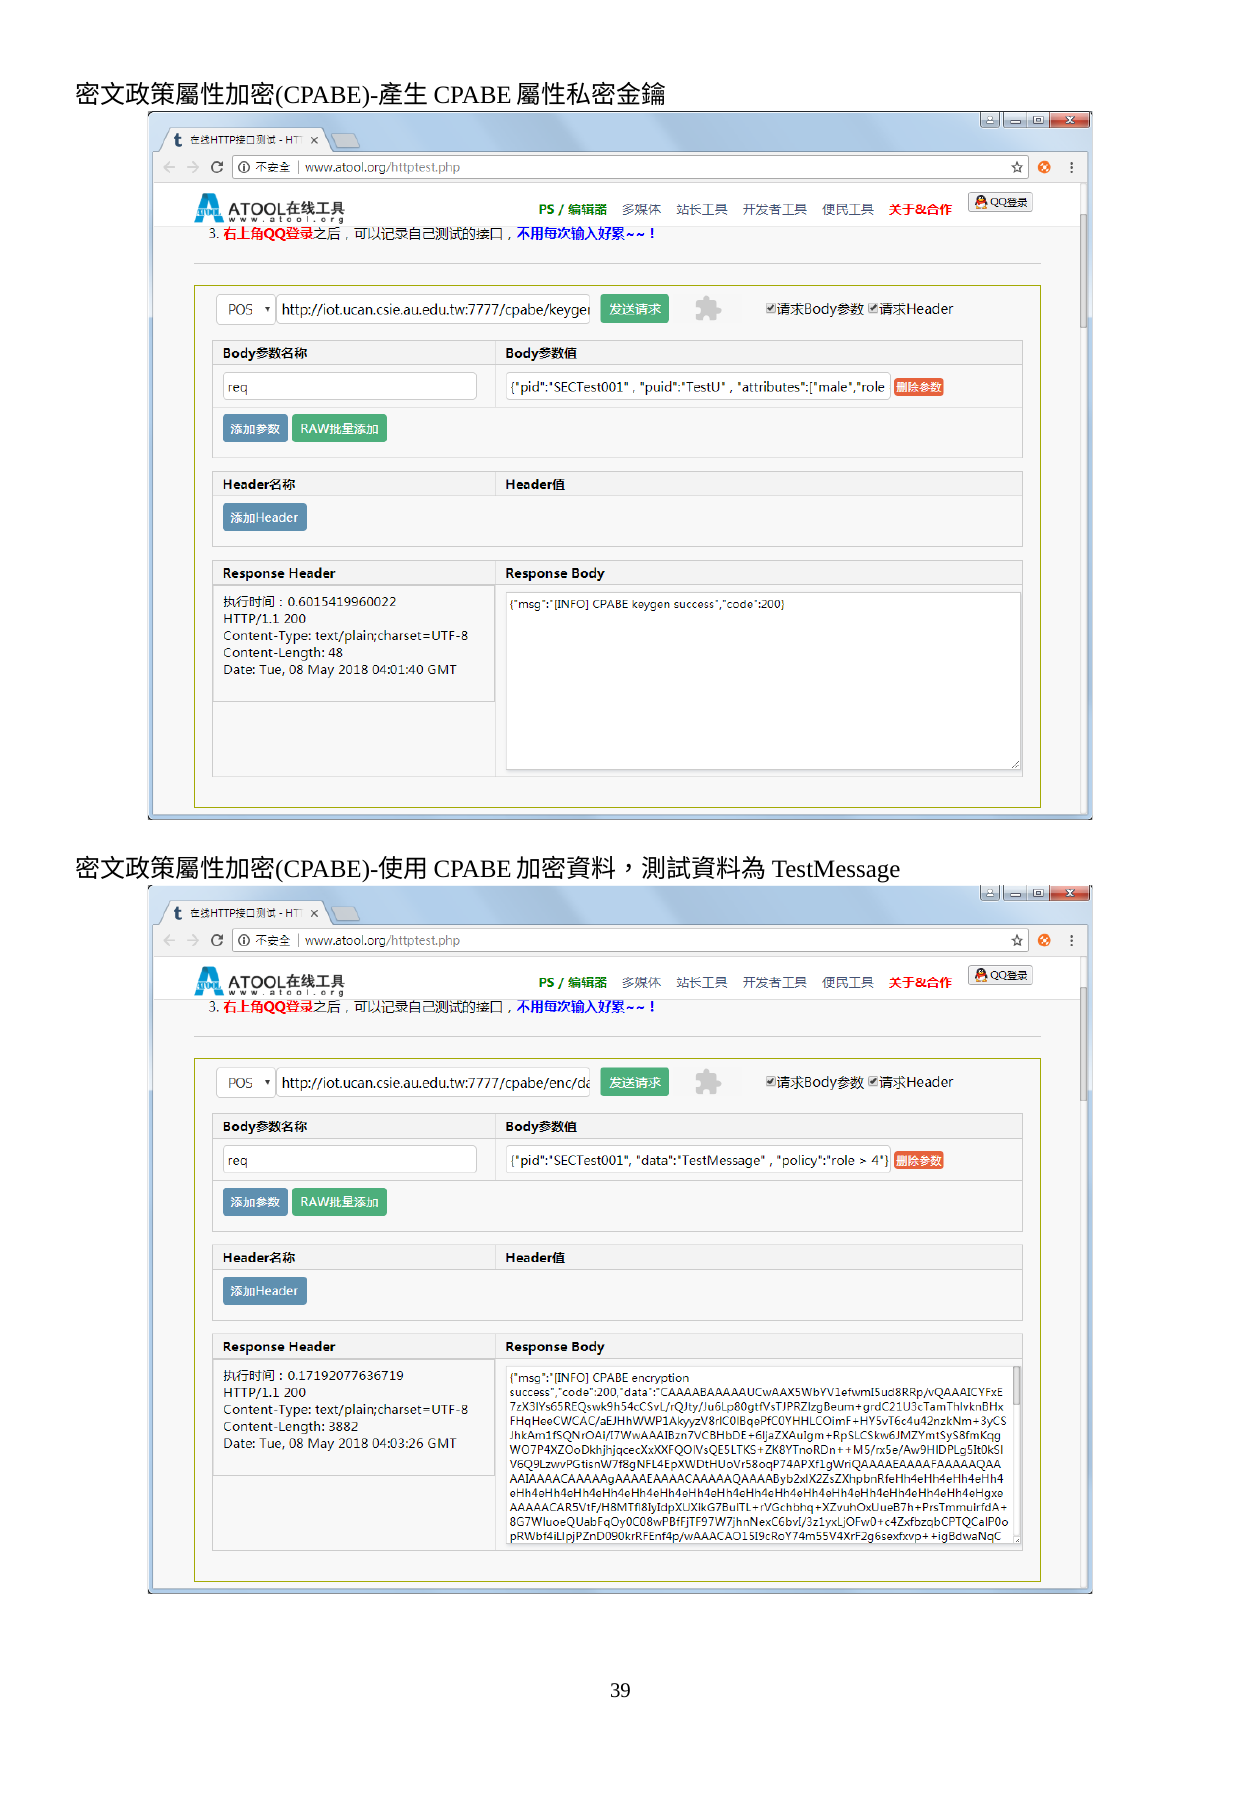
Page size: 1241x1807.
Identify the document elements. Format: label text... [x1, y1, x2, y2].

picture [147, 111, 1093, 820]
picture [147, 885, 1093, 1594]
text 密文政策屬性加密(CPABE)-產生CPABE屬性私密金鑰 [75, 75, 1165, 111]
text 密文政策屬性加密(CPABE)-使用CPABE加密資料，測試資料為TestMessage [75, 849, 1165, 885]
